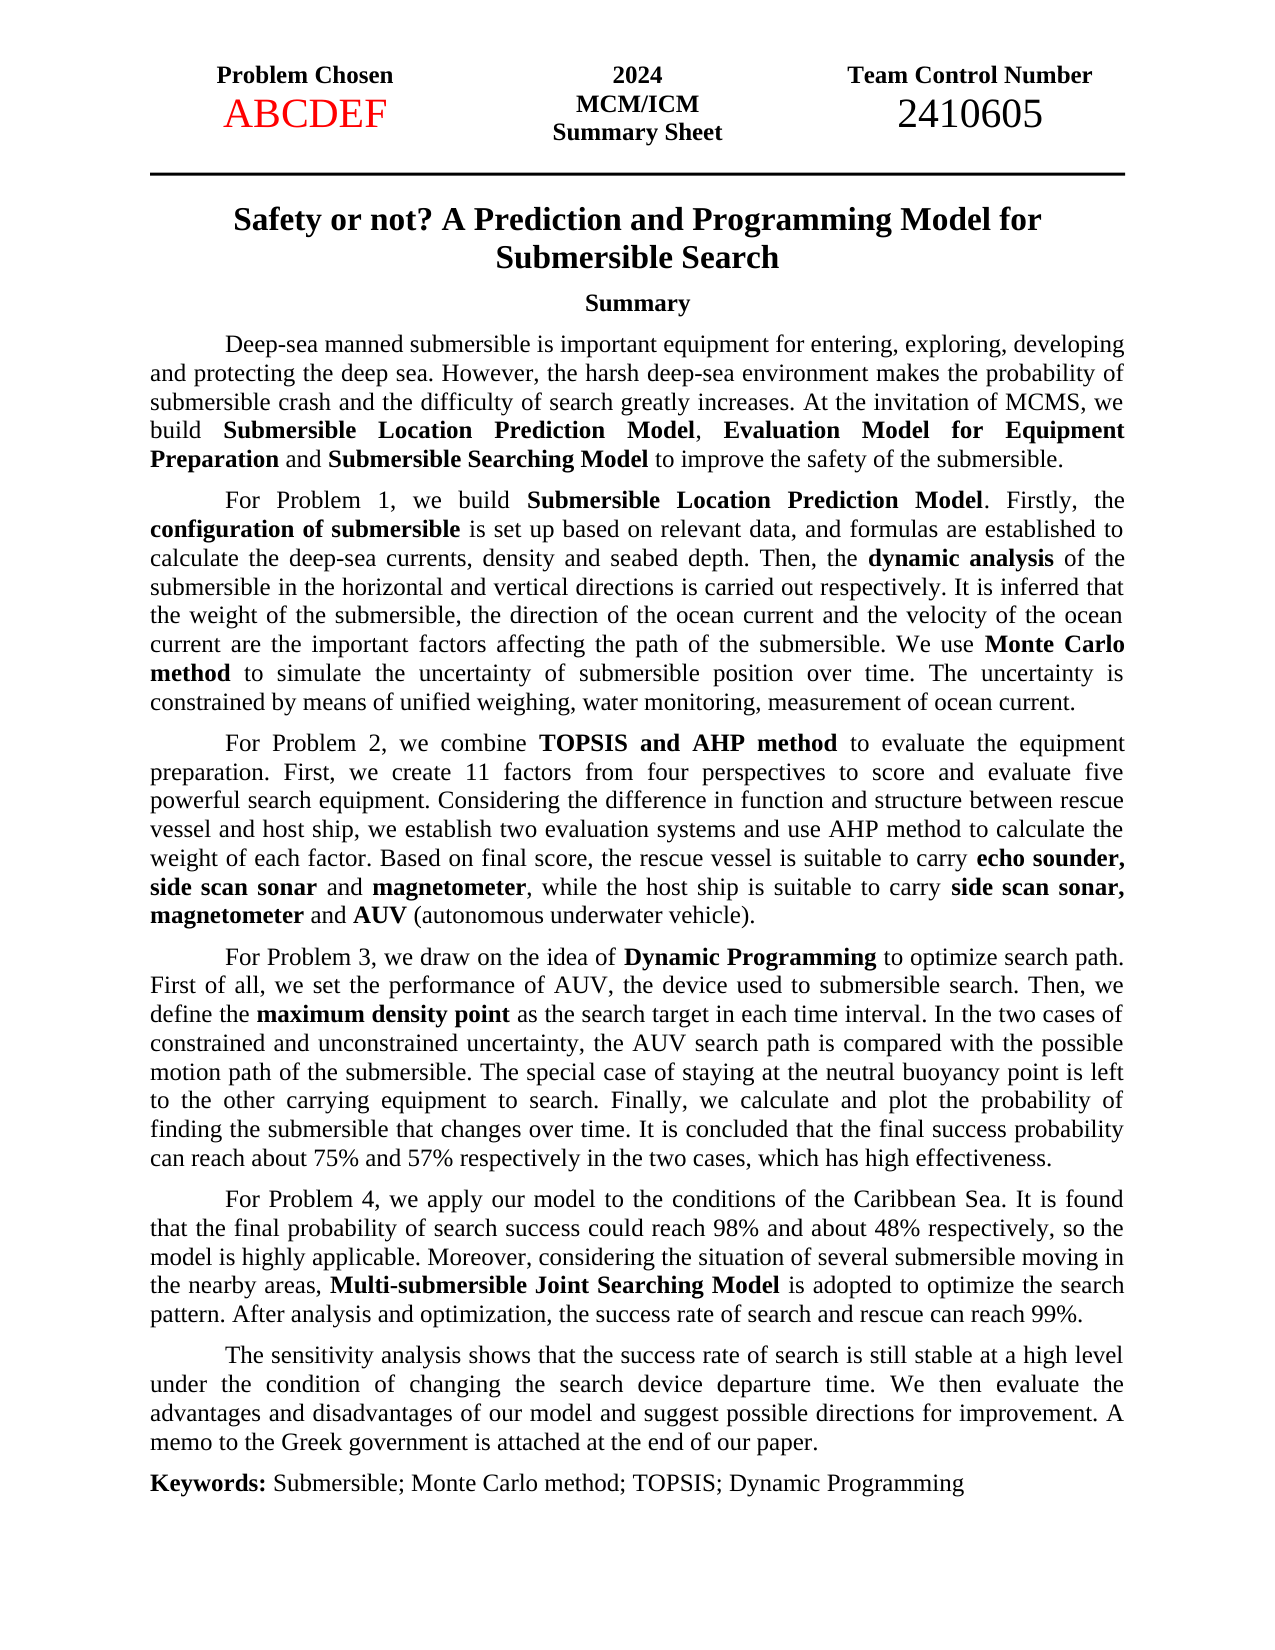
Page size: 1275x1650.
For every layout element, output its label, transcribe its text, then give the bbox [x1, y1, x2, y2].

table_header Team Control Number 2410605 [804, 60, 1136, 146]
text The sensitivity analysis shows that the success rate of search is still stable at a high level under the condition of changing the search device departure time. We then evaluate the advantages and disadvantages of our model and suggest possible directions for improvement. A memo to the Greek government is attached at the end of our paper. [150, 1341, 1125, 1456]
text For Problem 3, we draw on the idea of Dynamic Programming to optimize search path. First of all, we set the performance of AUV, the device used to submersible search. Then, we define the maximum density point as the search target in each time interval. In the two cases of constrained and unconstrained uncertainty, the AUV search path is compared with the possible motion path of the submersible. The special case of staying at the neutral buoyancy point is left to the other carrying equipment to search. Finally, we calculate and plot the probability of finding the submersible that changes over time. It is concluded that the final success probability can reach about 75% and 57% respectively in the two cases, which has high effectiveness. [150, 942, 1125, 1172]
text Keywords: Submersible; Monte Carlo method; TOPSIS; Dynamic Programming [150, 1468, 1125, 1497]
table_header 2024 MCM/ICM Summary Sheet [471, 60, 804, 146]
table_header Problem Chosen ABCDEF [139, 60, 471, 146]
text For Problem 1, we build Submersible Location Prediction Model. Firstly, the configuration of submersible is set up based on relevant data, and formulas are established to calculate the deep-sea currents, density and seabed depth. Then, the dynamic analysis of the submersible in the horizontal and vertical directions is carried out respectively. It is inferred that the weight of the submersible, the direction of the ocean current and the velocity of the ocean current are the important factors affecting the path of the submersible. We use Monte Carlo method to simulate the uncertainty of submersible position over time. The uncertainty is constrained by means of unified weighing, water monitoring, measurement of ocean current. [150, 486, 1125, 716]
text For Problem 2, we combine TOPSIS and AHP method to evaluate the equipment preparation. First, we create 11 factors from four perspectives to score and evaluate five powerful search equipment. Considering the difference in function and structure between rescue vessel and host ship, we establish two evaluation systems and use AHP method to calculate the weight of each factor. Based on final score, the rescue vessel is suitable to carry echo sounder, side scan sonar and magnetometer, while the host ship is suitable to carry side scan sonar, magnetometer and AUV (autonomous underwater vehicle). [150, 728, 1125, 929]
text For Problem 4, we apply our model to the conditions of the Caribbean Sea. It is found that the final probability of search success could reach 98% and about 48% respectively, so the model is highly applicable. Moreover, considering the situation of several submersible moving in the nearby areas, Multi-submersible Joint Searching Model is adopted to optimize the search pattern. After analysis and optimization, the success rate of search and rescue can reach 99%. [150, 1184, 1125, 1328]
text Safety or not? A Prediction and Programming Model for Submersible Search [150, 199, 1125, 276]
text Summary [150, 288, 1125, 317]
text Deep-sea manned submersible is important equipment for entering, exploring, developing and protecting the deep sea. However, the harsh deep-sea environment makes the probability of submersible crash and the difficulty of search greatly increases. At the invitation of MCMS, we build Submersible Location Prediction Model, Evaluation Model for Equipment Preparation and Submersible Searching Model to improve the safety of the submersible. [150, 329, 1125, 473]
